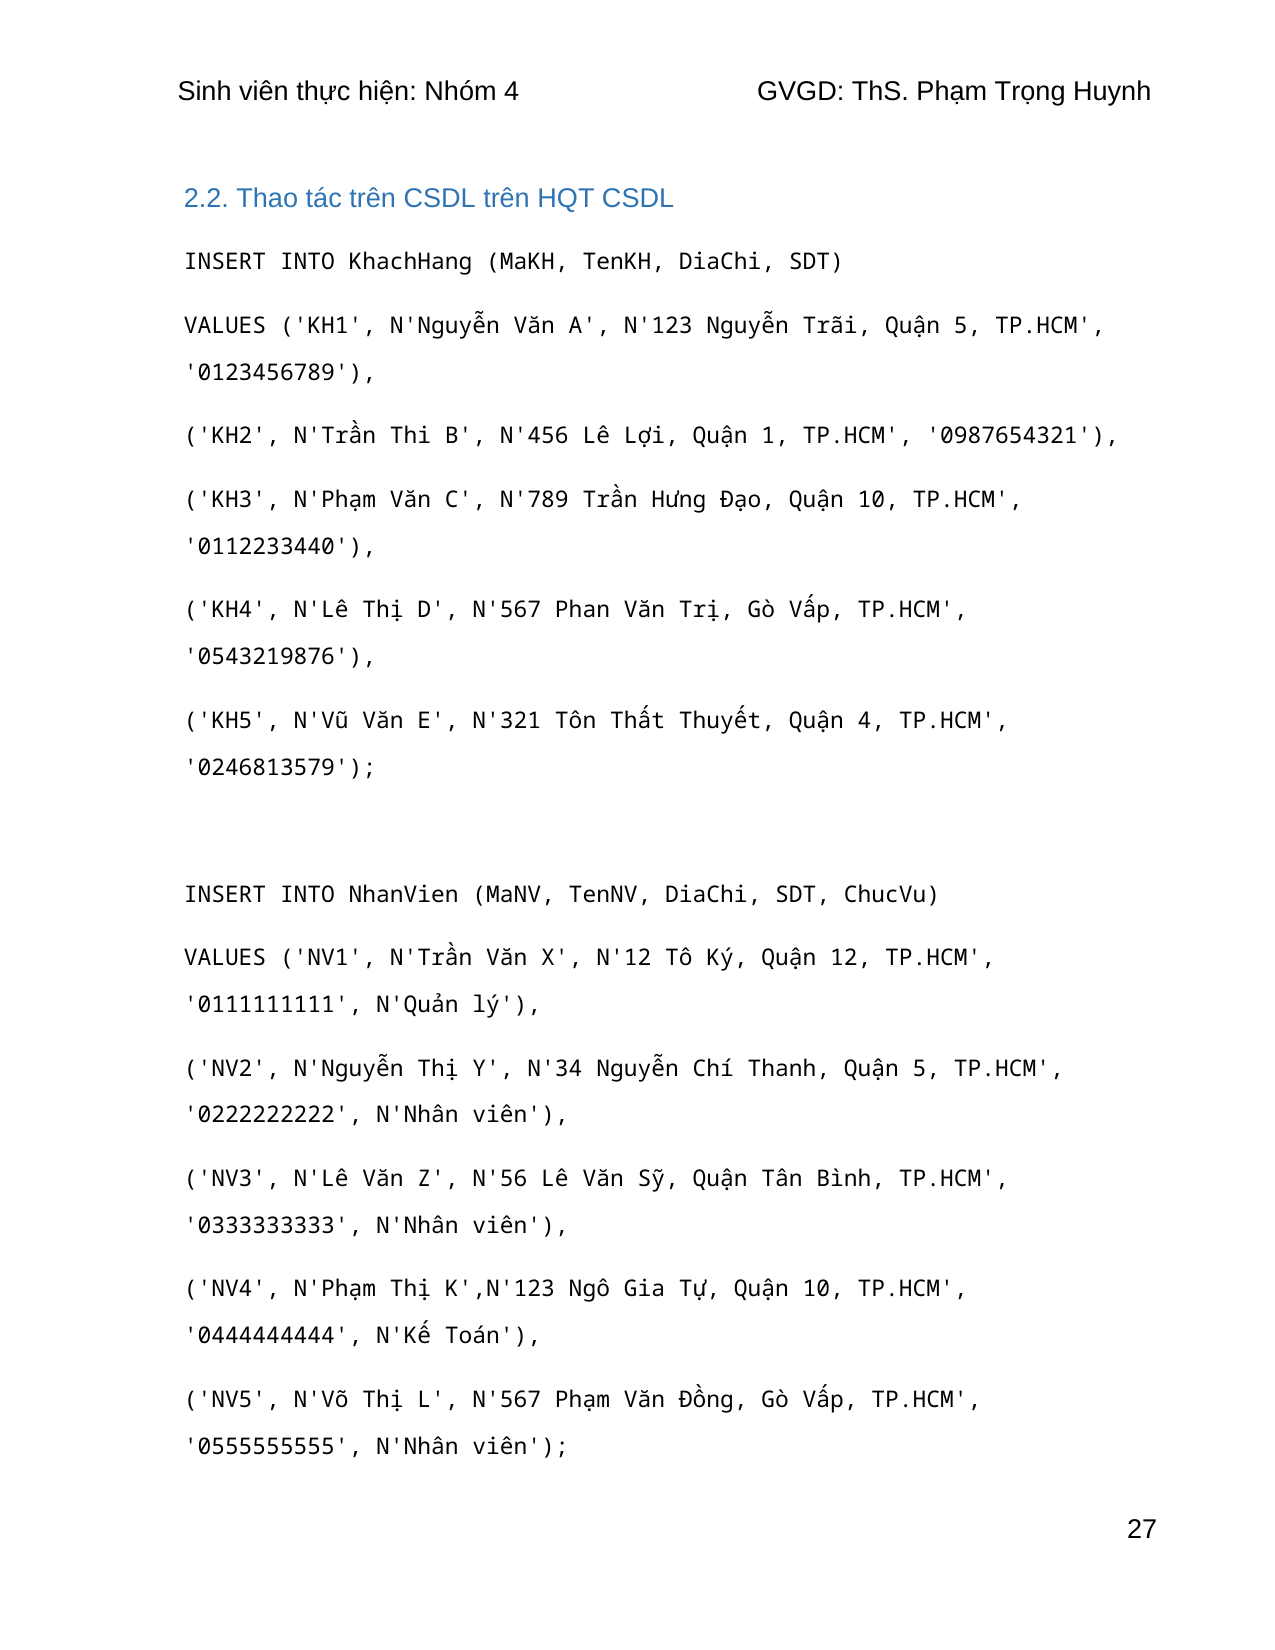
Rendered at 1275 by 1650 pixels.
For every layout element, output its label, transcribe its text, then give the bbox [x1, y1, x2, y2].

text VALUES ('KH1', N'Nguyễn Văn A', N'123 Nguyễn Trãi, Quận 5, TP.HCM', '0123456789'), [183, 309, 1153, 387]
text ('KH3', N'Phạm Văn C', N'789 Trần Hưng Đạo, Quận 10, TP.HCM', '0112233440'), [183, 483, 1153, 561]
text ('NV3', N'Lê Văn Z', N'56 Lê Văn Sỹ, Quận Tân Bình, TP.HCM', '0333333333', N'Nhân viên'), [183, 1162, 1153, 1240]
text ('NV2', N'Nguyễn Thị Y', N'34 Nguyễn Chí Thanh, Quận 5, TP.HCM', '0222222222', N'Nhân viên'), [183, 1051, 1153, 1129]
text INSERT INTO NhanVien (MaNV, TenNV, DiaChi, SDT, ChucVu) [183, 877, 1153, 909]
text ('KH2', N'Trần Thi B', N'456 Lê Lợi, Quận 1, TP.HCM', '0987654321'), [183, 419, 1153, 450]
text ('NV4', N'Phạm Thị K',N'123 Ngô Gia Tự, Quận 10, TP.HCM', '0444444444', N'Kế Toán'), [183, 1272, 1153, 1350]
text ('KH4', N'Lê Thị D', N'567 Phan Văn Trị, Gò Vấp, TP.HCM', '0543219876'), [183, 593, 1153, 671]
text ('KH5', N'Vũ Văn E', N'321 Tôn Thất Thuyết, Quận 4, TP.HCM', '0246813579'); [183, 703, 1153, 782]
text INSERT INTO KhachHang (MaKH, TenKH, DiaChi, SDT) [183, 245, 1153, 276]
text ('NV5', N'Võ Thị L', N'567 Phạm Văn Đồng, Gò Vấp, TP.HCM', '0555555555', N'Nhân viên'); [183, 1383, 1153, 1461]
text VALUES ('NV1', N'Trần Văn X', N'12 Tô Ký, Quận 12, TP.HCM', '0111111111', N'Quản lý'), [183, 941, 1153, 1019]
subtitle 2.2. Thao tác trên CSDL trên HQT CSDL [183, 182, 1153, 213]
